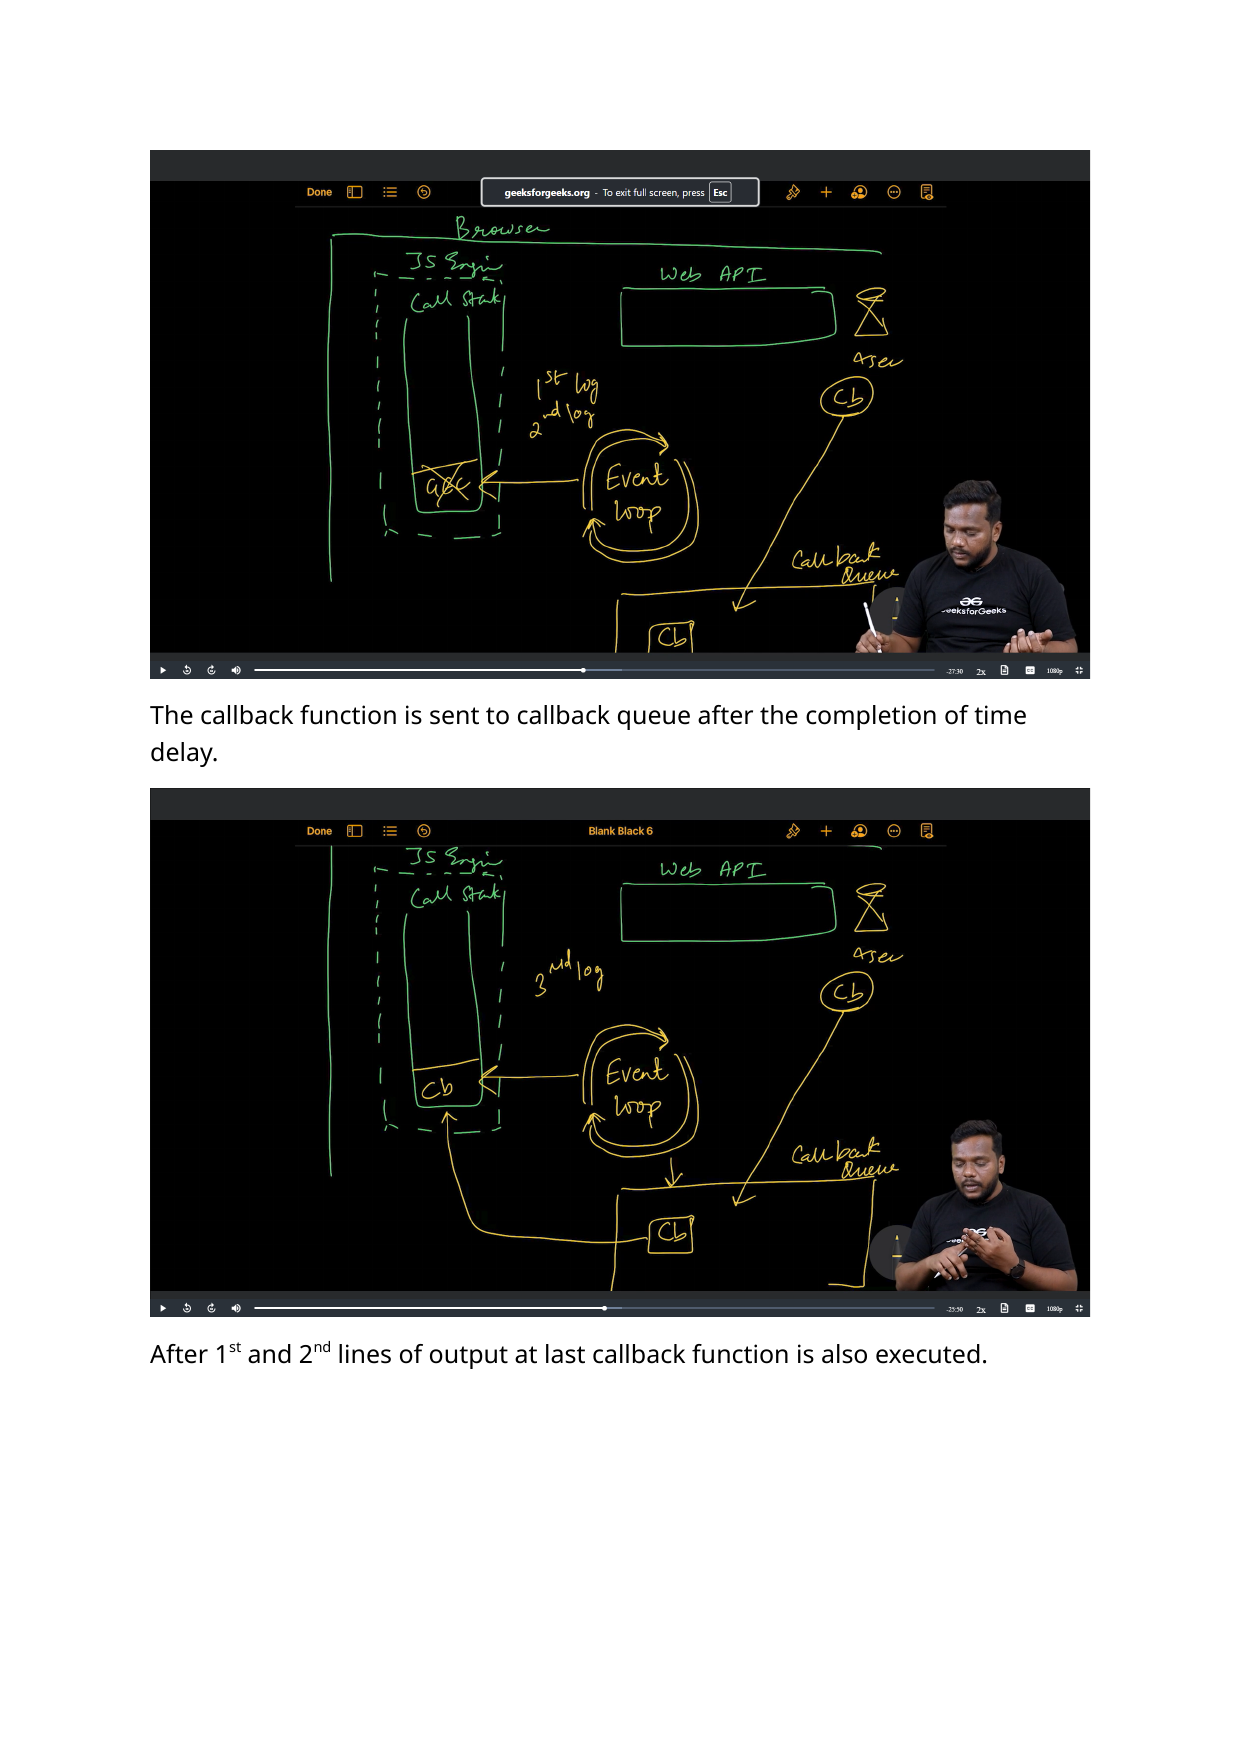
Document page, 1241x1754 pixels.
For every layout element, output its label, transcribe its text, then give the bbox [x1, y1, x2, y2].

picture [150, 150, 1091, 679]
text After 1st and 2nd lines of output at last callback function is also executed. [150, 1336, 1090, 1370]
picture [150, 788, 1091, 1317]
text The callback function is sent to callback queue after the completion of time delay. [150, 698, 1090, 769]
